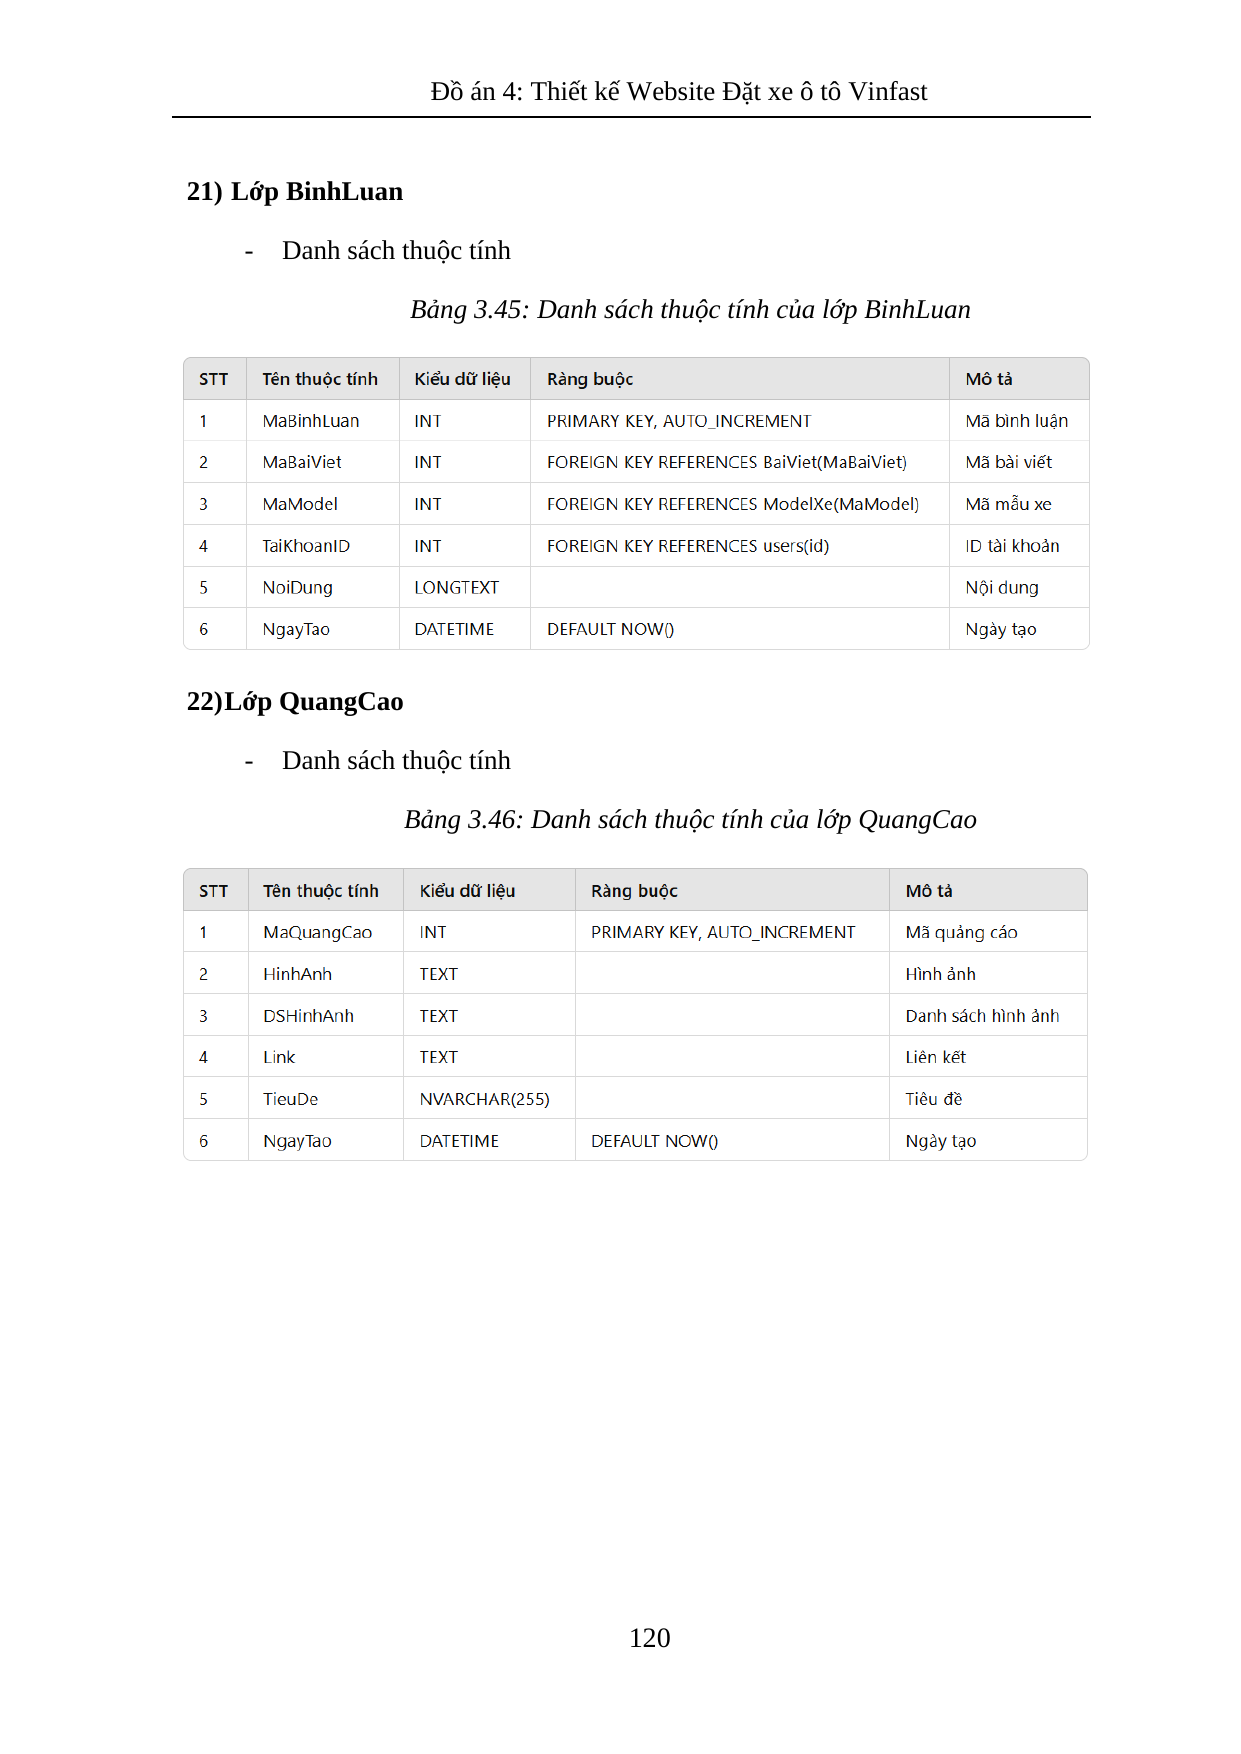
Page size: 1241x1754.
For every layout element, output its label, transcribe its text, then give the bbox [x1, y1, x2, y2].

list Danh sách thuộc tính [244, 234, 1122, 266]
text Bảng 3.46: Danh sách thuộc tính của lớp QuangCao [262, 803, 1122, 834]
picture [177, 352, 1093, 657]
picture [177, 862, 1094, 1163]
text Bảng 3.45: Danh sách thuộc tính của lớp BinhLuan [262, 293, 1122, 325]
list Danh sách thuộc tính [244, 744, 1122, 775]
list Lớp QuangCao [187, 685, 1122, 716]
list Lớp BinhLuan [187, 175, 1122, 206]
